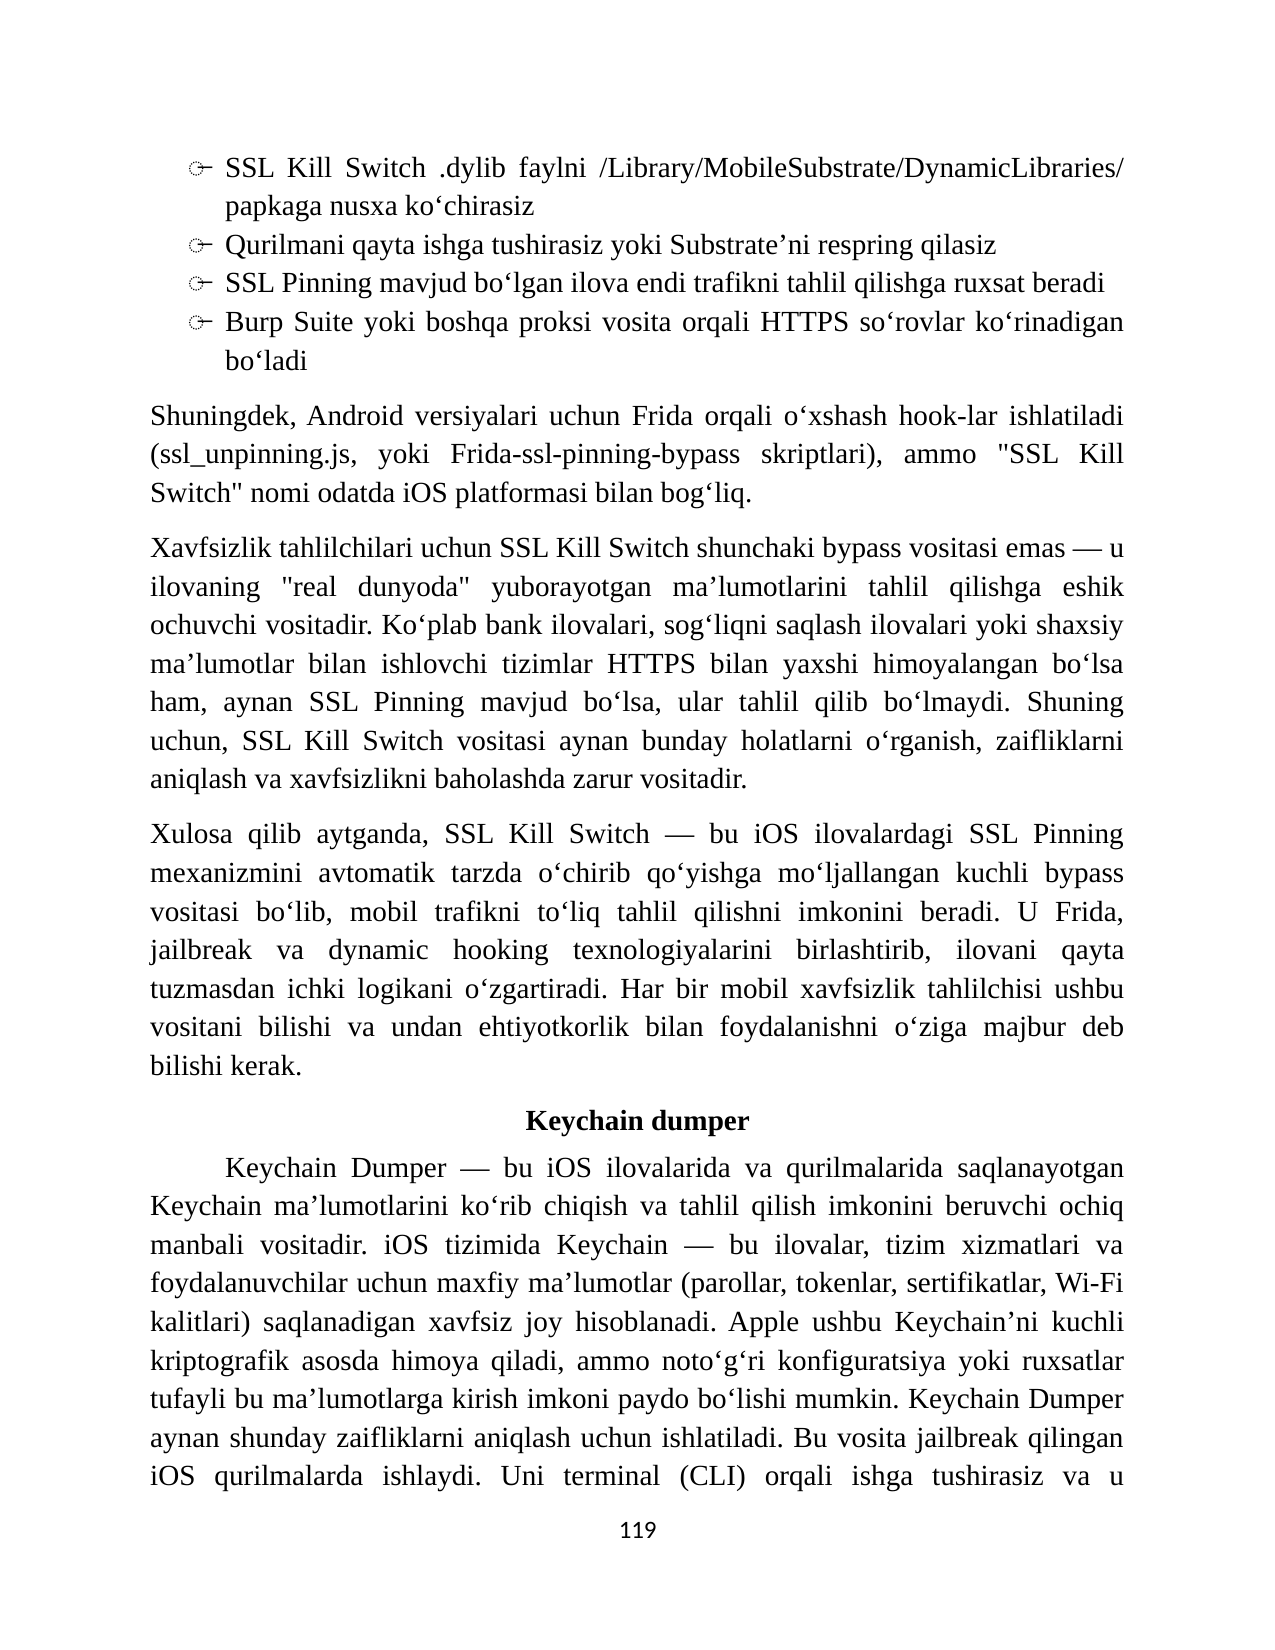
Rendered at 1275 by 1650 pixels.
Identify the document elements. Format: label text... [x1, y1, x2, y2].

text Xulosa qilib aytganda, SSL Kill Switch — bu iOS ilovalardagi SSL Pinning mexanizmini avtomatik tarzda o‘chirib qo‘yishga mo‘ljallangan kuchli bypass vositasi bo‘lib, mobil trafikni to‘liq tahlil qilishni imkonini beradi. U Frida, jailbreak va dynamic hooking texnologiyalarini birlashtirib, ilovani qayta tuzmasdan ichki logikani o‘zgartiradi. Har bir mobil xavfsizlik tahlilchisi ushbu vositani bilishi va undan ehtiyotkorlik bilan foydalanishni o‘ziga majbur deb bilishi kerak. [150, 817, 1125, 1081]
list SSL Kill Switch .dylib faylni /Library/MobileSubstrate/DynamicLibraries/ papkaga nusxa ko‘chirasiz [187, 150, 1125, 222]
text Shuningdek, Android versiyalari uchun Frida orqali o‘xshash hook-lar ishlatiladi (ssl_unpinning.js, yoki Frida-ssl-pinning-bypass skriptlari), ammo "SSL Kill Switch" nomi odatda iOS platformasi bilan bog‘liq. [150, 398, 1125, 508]
list Qurilmani qayta ishga tushirasiz yoki Substrate’ni respring qilasiz [187, 227, 1125, 261]
text Xavfsizlik tahlilchilari uchun SSL Kill Switch shunchaki bypass vositasi emas — u ilovaning "real dunyoda" yuborayotgan ma’lumotlarini tahlil qilishga eshik ochuvchi vositadir. Ko‘plab bank ilovalari, sog‘liqni saqlash ilovalari yoki shaxsiy ma’lumotlar bilan ishlovchi tizimlar HTTPS bilan yaxshi himoyalangan bo‘lsa ham, aynan SSL Pinning mavjud bo‘lsa, ular tahlil qilib bo‘lmaydi. Shuning uchun, SSL Kill Switch vositasi aynan bunday holatlarni o‘rganish, zaifliklarni aniqlash va xavfsizlikni baholashda zarur vositadir. [150, 530, 1125, 795]
list SSL Pinning mavjud bo‘lgan ilova endi trafikni tahlil qilishga ruxsat beradi [187, 266, 1125, 299]
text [150, 1150, 1125, 1492]
subtitle Keychain dumper [150, 1103, 1125, 1137]
list Burp Suite yoki boshqa proksi vosita orqali HTTPS so‘rovlar ko‘rinadigan bo‘ladi [187, 304, 1125, 376]
